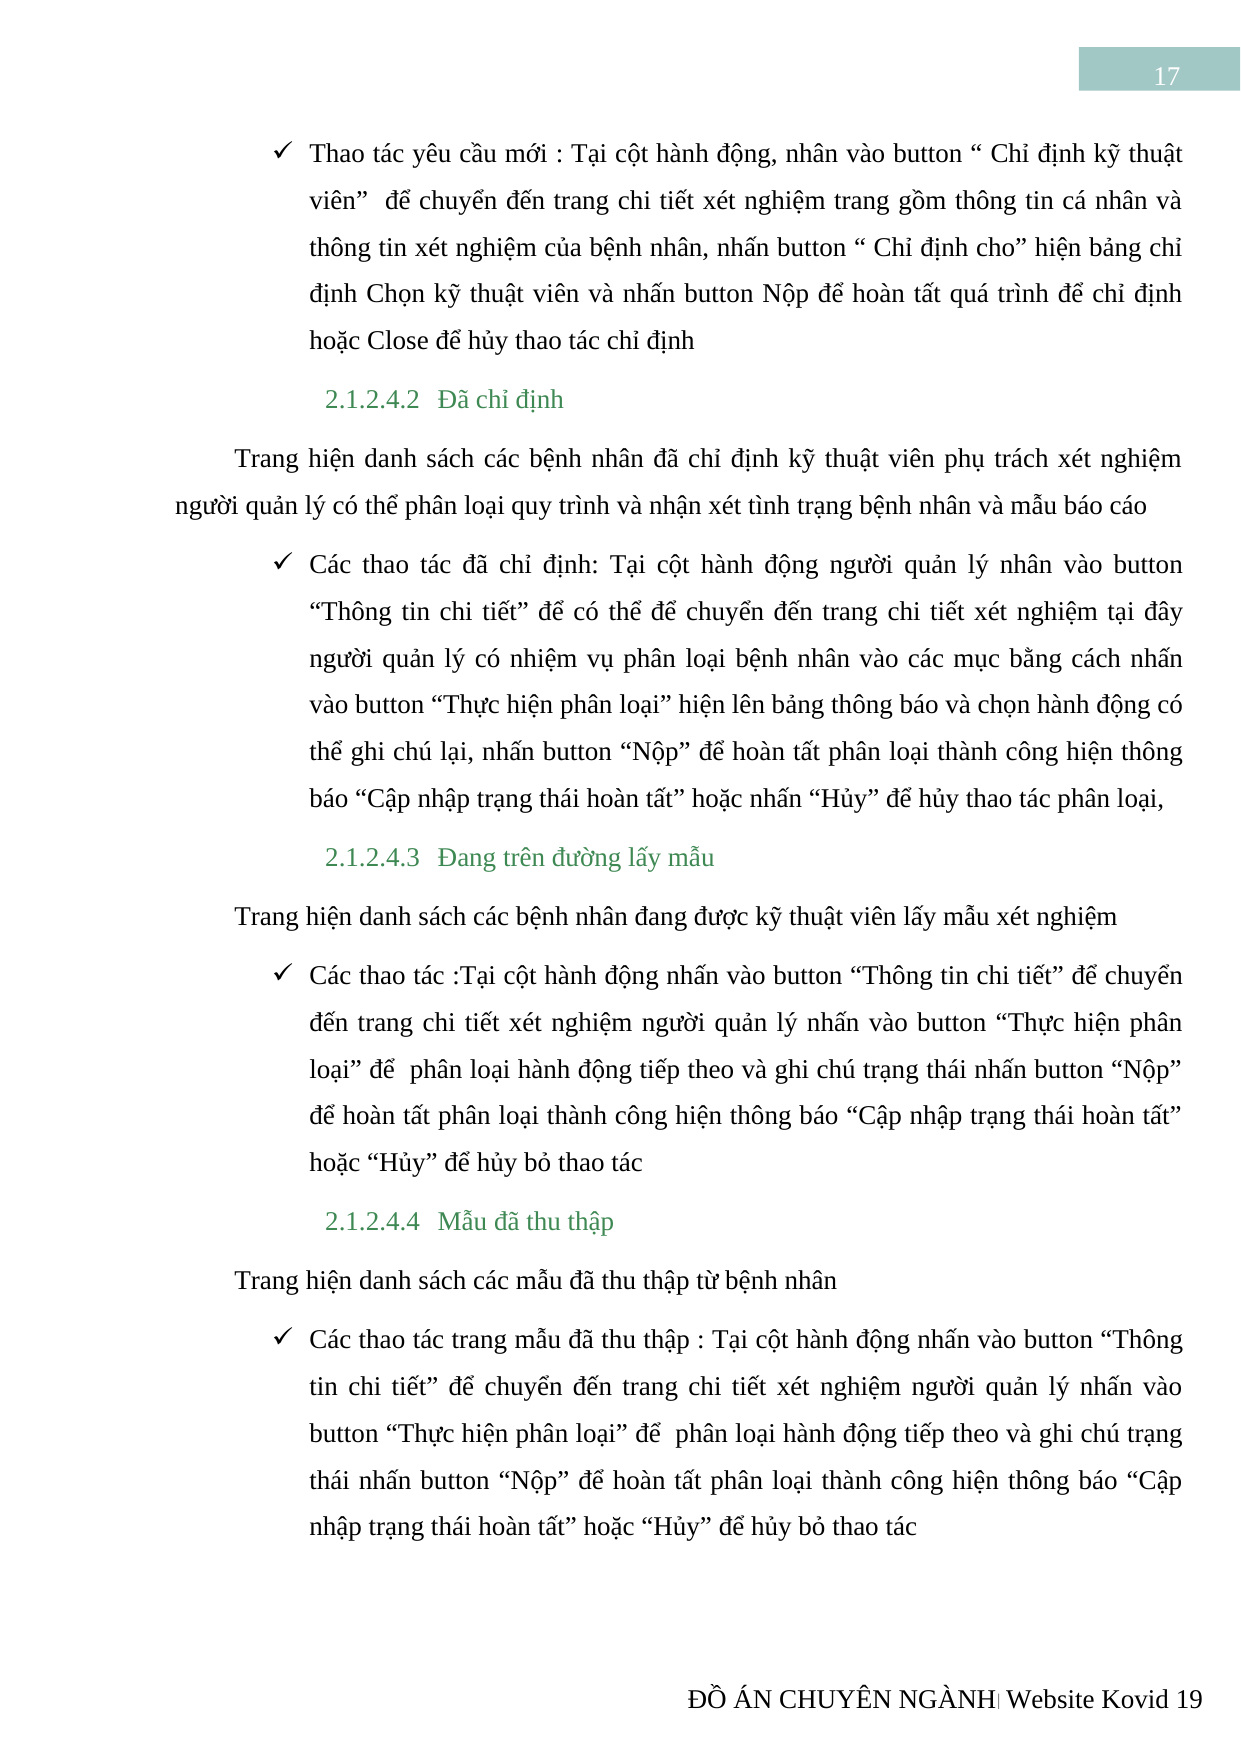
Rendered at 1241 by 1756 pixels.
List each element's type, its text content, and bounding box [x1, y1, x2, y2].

text Trang hiện danh sách các bệnh nhân đang được kỹ thuật viên lấy mẫu xét nghiệm [175, 900, 1184, 931]
list Các thao tác :Tại cột hành động nhấn vào button “Thông tin chi tiết” để chuyển đến trang chi tiết xét nghiệm người quản lý nhấn vào button “Thực hiện phân loại” để phân loại hành động tiếp theo và ghi chú trạng thái nhấn button “Nộp” để hoàn tất phân loại thành công hiện thông báo “Cập nhập trạng thái hoàn tất” hoặc “Hủy” để hủy bỏ thao tác [272, 959, 1184, 1177]
list Thao tác yêu cầu mới : Tại cột hành động, nhân vào button “ Chỉ định kỹ thuật viên” để chuyển đến trang chi tiết xét nghiệm trang gồm thông tin cá nhân và thông tin xét nghiệm của bệnh nhân, nhấn button “ Chỉ định cho” hiện bảng chỉ định Chọn kỹ thuật viên và nhấn button Nộp để hoàn tất quá trình để chỉ định hoặc Close để hủy thao tác chỉ định [272, 137, 1184, 355]
subtitle Đang trên đường lấy mẫu [325, 841, 1184, 872]
text Trang hiện danh sách các bệnh nhân đã chỉ định kỹ thuật viên phụ trách xét nghiệm người quản lý có thể phân loại quy trình và nhận xét tình trạng bệnh nhân và mẫu báo cáo [175, 443, 1184, 520]
subtitle Đã chỉ định [325, 383, 1184, 414]
text Trang hiện danh sách các mẫu đã thu thập từ bệnh nhân [175, 1264, 1184, 1296]
subtitle Mẫu đã thu thập [325, 1205, 1184, 1236]
list Các thao tác trang mẫu đã thu thập : Tại cột hành động nhấn vào button “Thông tin chi tiết” để chuyển đến trang chi tiết xét nghiệm người quản lý nhấn vào button “Thực hiện phân loại” để phân loại hành động tiếp theo và ghi chú trạng thái nhấn button “Nộp” để hoàn tất phân loại thành công hiện thông báo “Cập nhập trạng thái hoàn tất” hoặc “Hủy” để hủy bỏ thao tác [272, 1324, 1184, 1542]
list Các thao tác đã chỉ định: Tại cột hành động người quản lý nhân vào button “Thông tin chi tiết” để có thể để chuyển đến trang chi tiết xét nghiệm tại đây người quản lý có nhiệm vụ phân loại bệnh nhân vào các mục bằng cách nhấn vào button “Thực hiện phân loại” hiện lên bảng thông báo và chọn hành động có thể ghi chú lại, nhấn button “Nộp” để hoàn tất phân loại thành công hiện thông báo “Cập nhập trạng thái hoàn tất” hoặc nhấn “Hủy” để hủy thao tác phân loại, [272, 548, 1184, 813]
